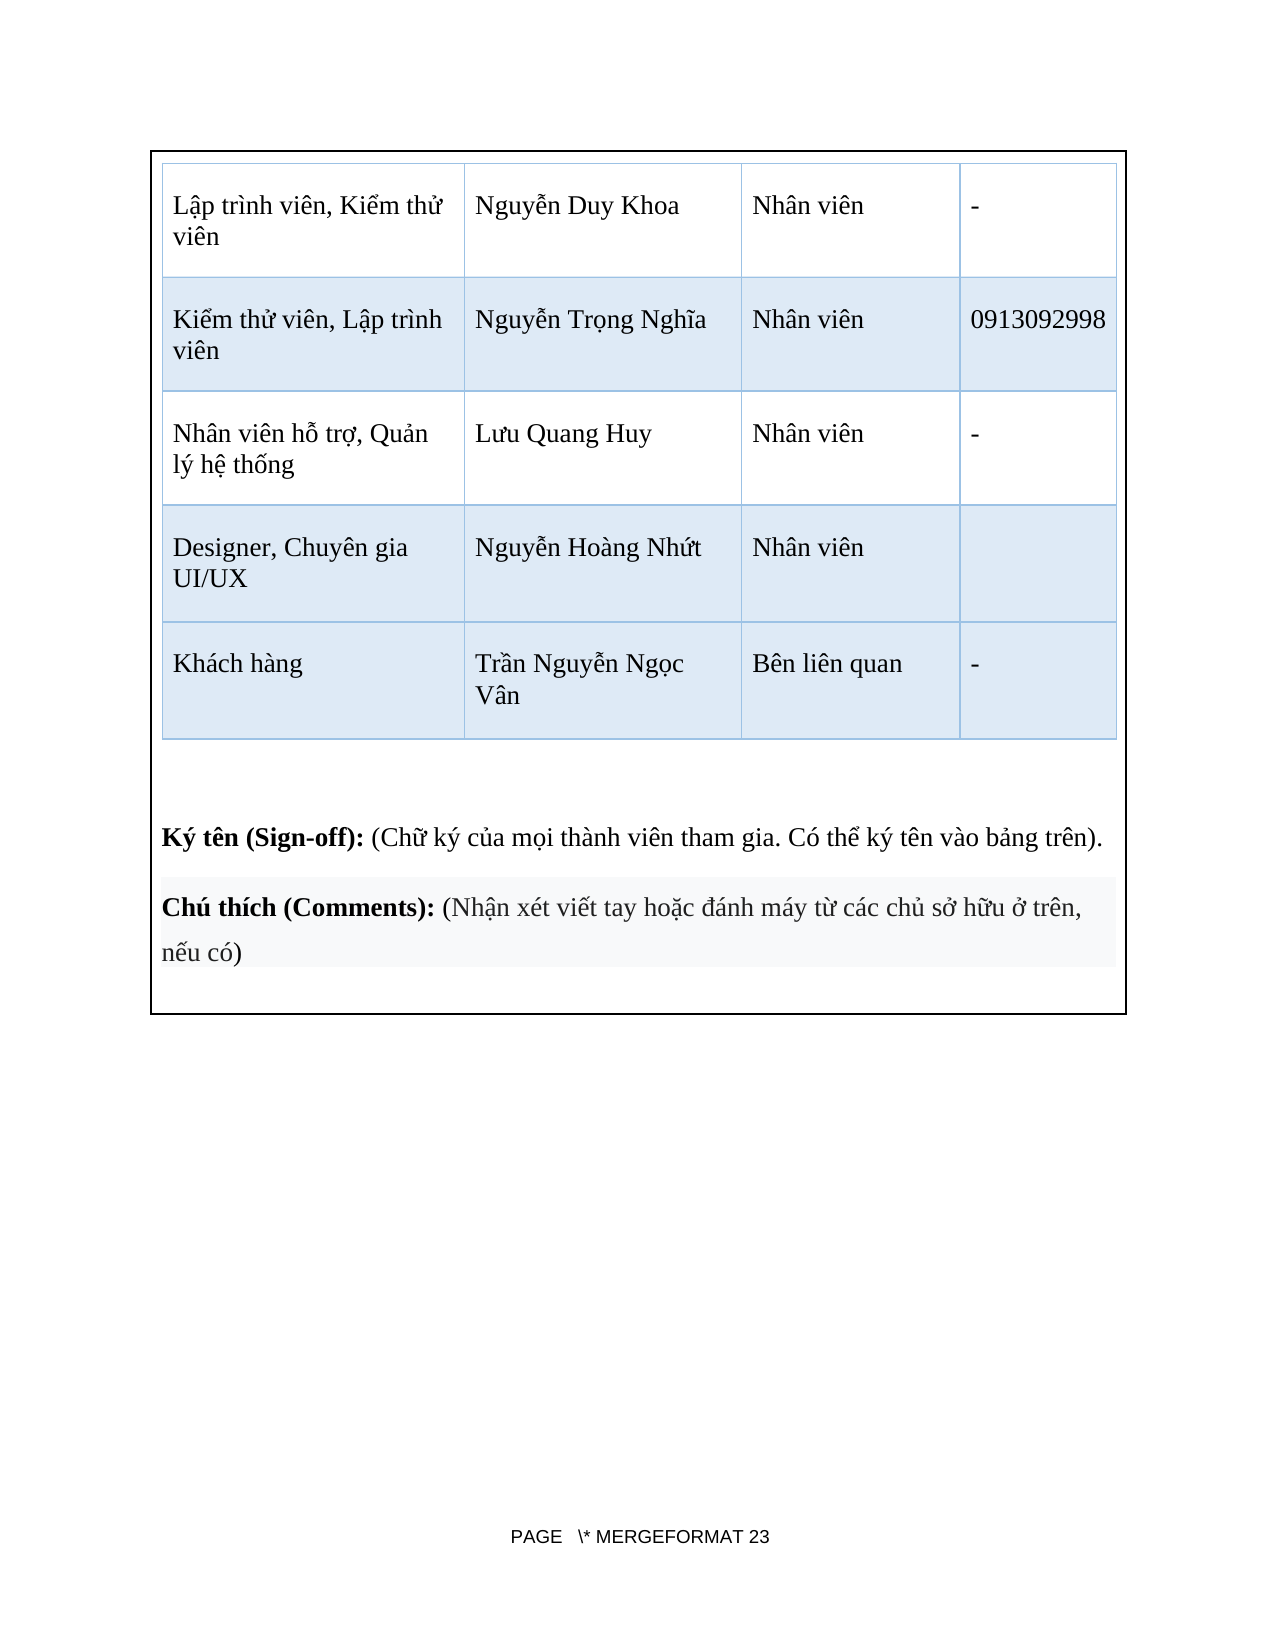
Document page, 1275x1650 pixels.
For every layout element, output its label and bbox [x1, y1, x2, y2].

table_header [152, 152, 1125, 1013]
